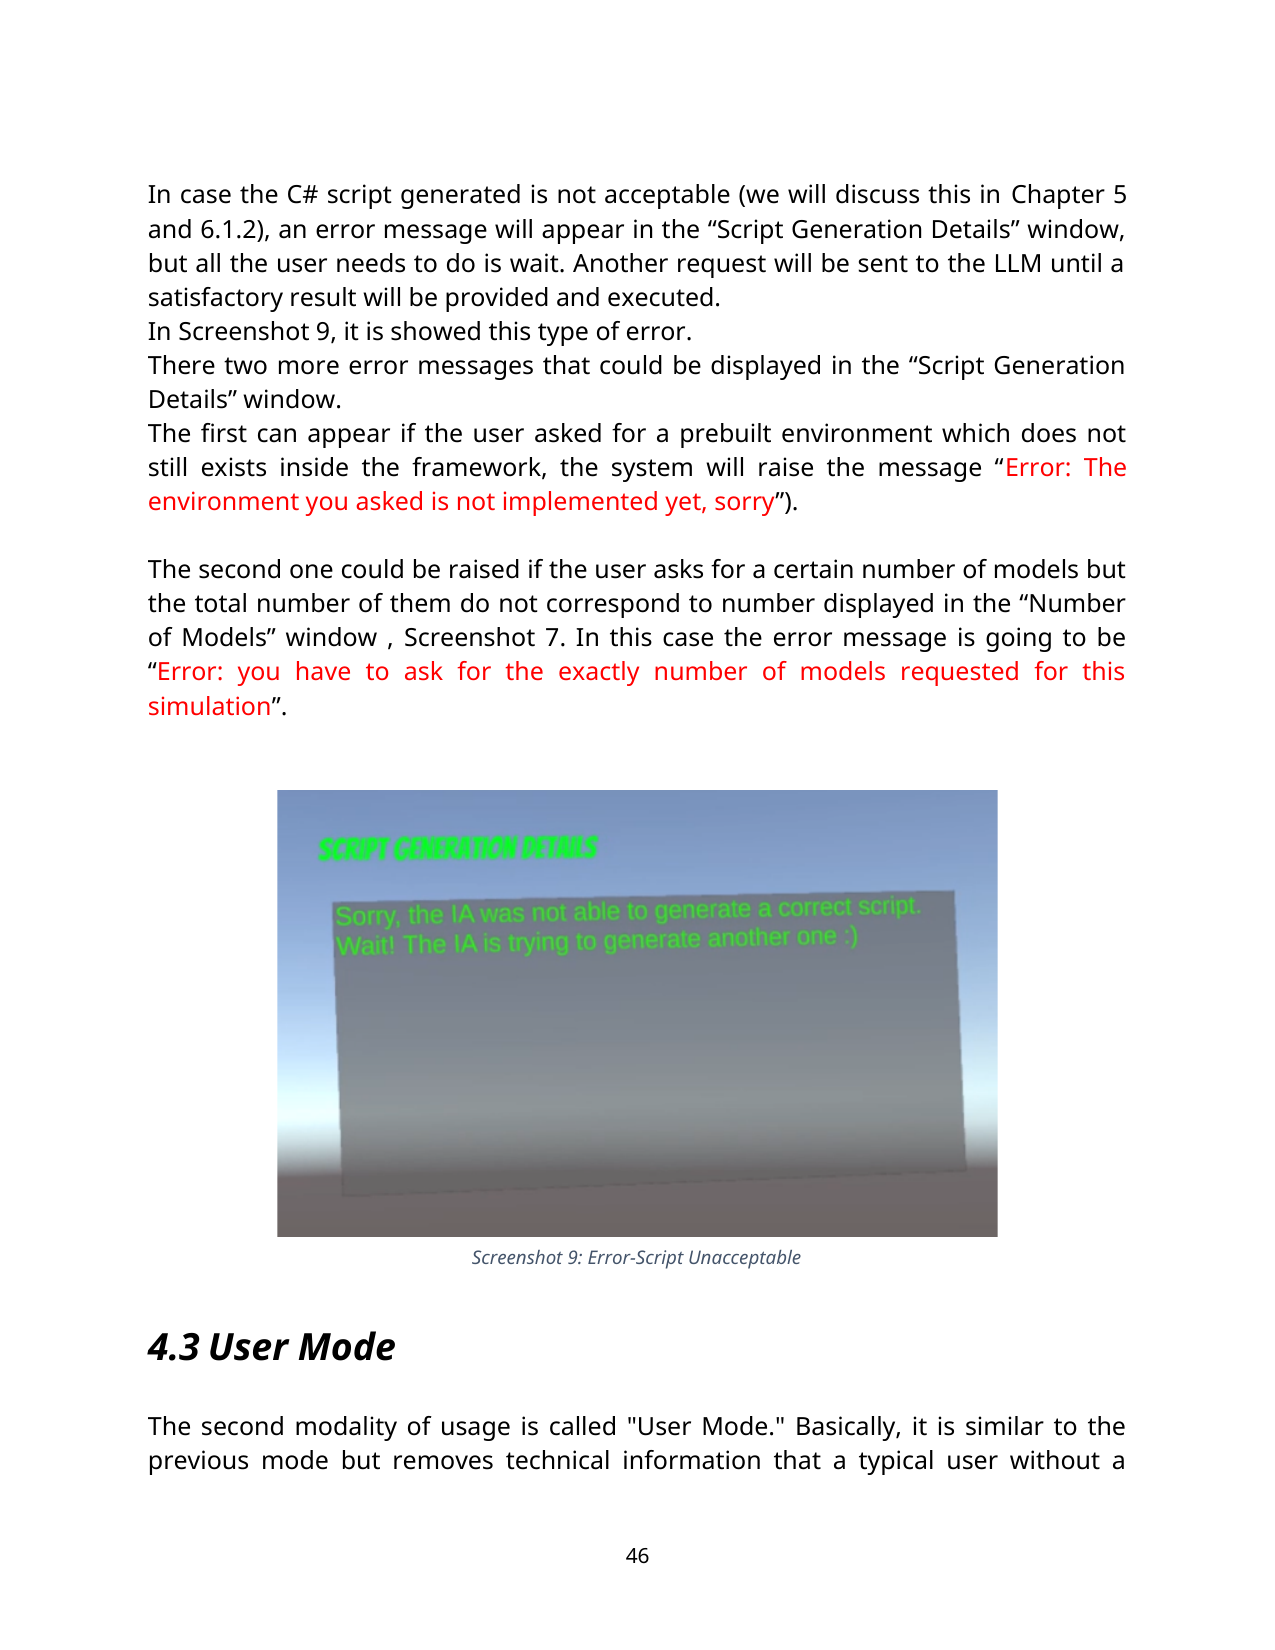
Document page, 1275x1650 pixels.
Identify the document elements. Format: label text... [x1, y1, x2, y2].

text There two more error messages that could be displayed in the “Script Generation Details” window. [148, 347, 1127, 416]
text In case the C# script generated is not acceptable (we will discuss this in Chapter 5 and 6.1.2), an error message will appear in the “Script Generation Details” window, but all the user needs to do is wait. Another request will be sent to the LLM until a satisfactory result will be provided and executed. [148, 177, 1127, 313]
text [148, 1409, 1127, 1477]
picture [277, 790, 998, 1237]
text The first can appear if the user asked for a prebuilt environment which does not still exists inside the framework, the system will raise the message “Error: The environment you asked is not implemented yet, sorry”). [148, 416, 1127, 518]
subtitle User Mode [148, 1320, 1127, 1371]
text The second one could be raised if the user asks for a certain number of models but the total number of them do not correspond to number displayed in the “Number of Models” window , Screenshot 7. In this case the error message is going to be “Error: you have to ask for the exactly number of models requested for this simulation”. [148, 552, 1127, 722]
text Screenshot 9: Error-Script Unacceptable [148, 1244, 1127, 1270]
text In Screenshot 9, it is showed this type of error. [148, 313, 1127, 347]
